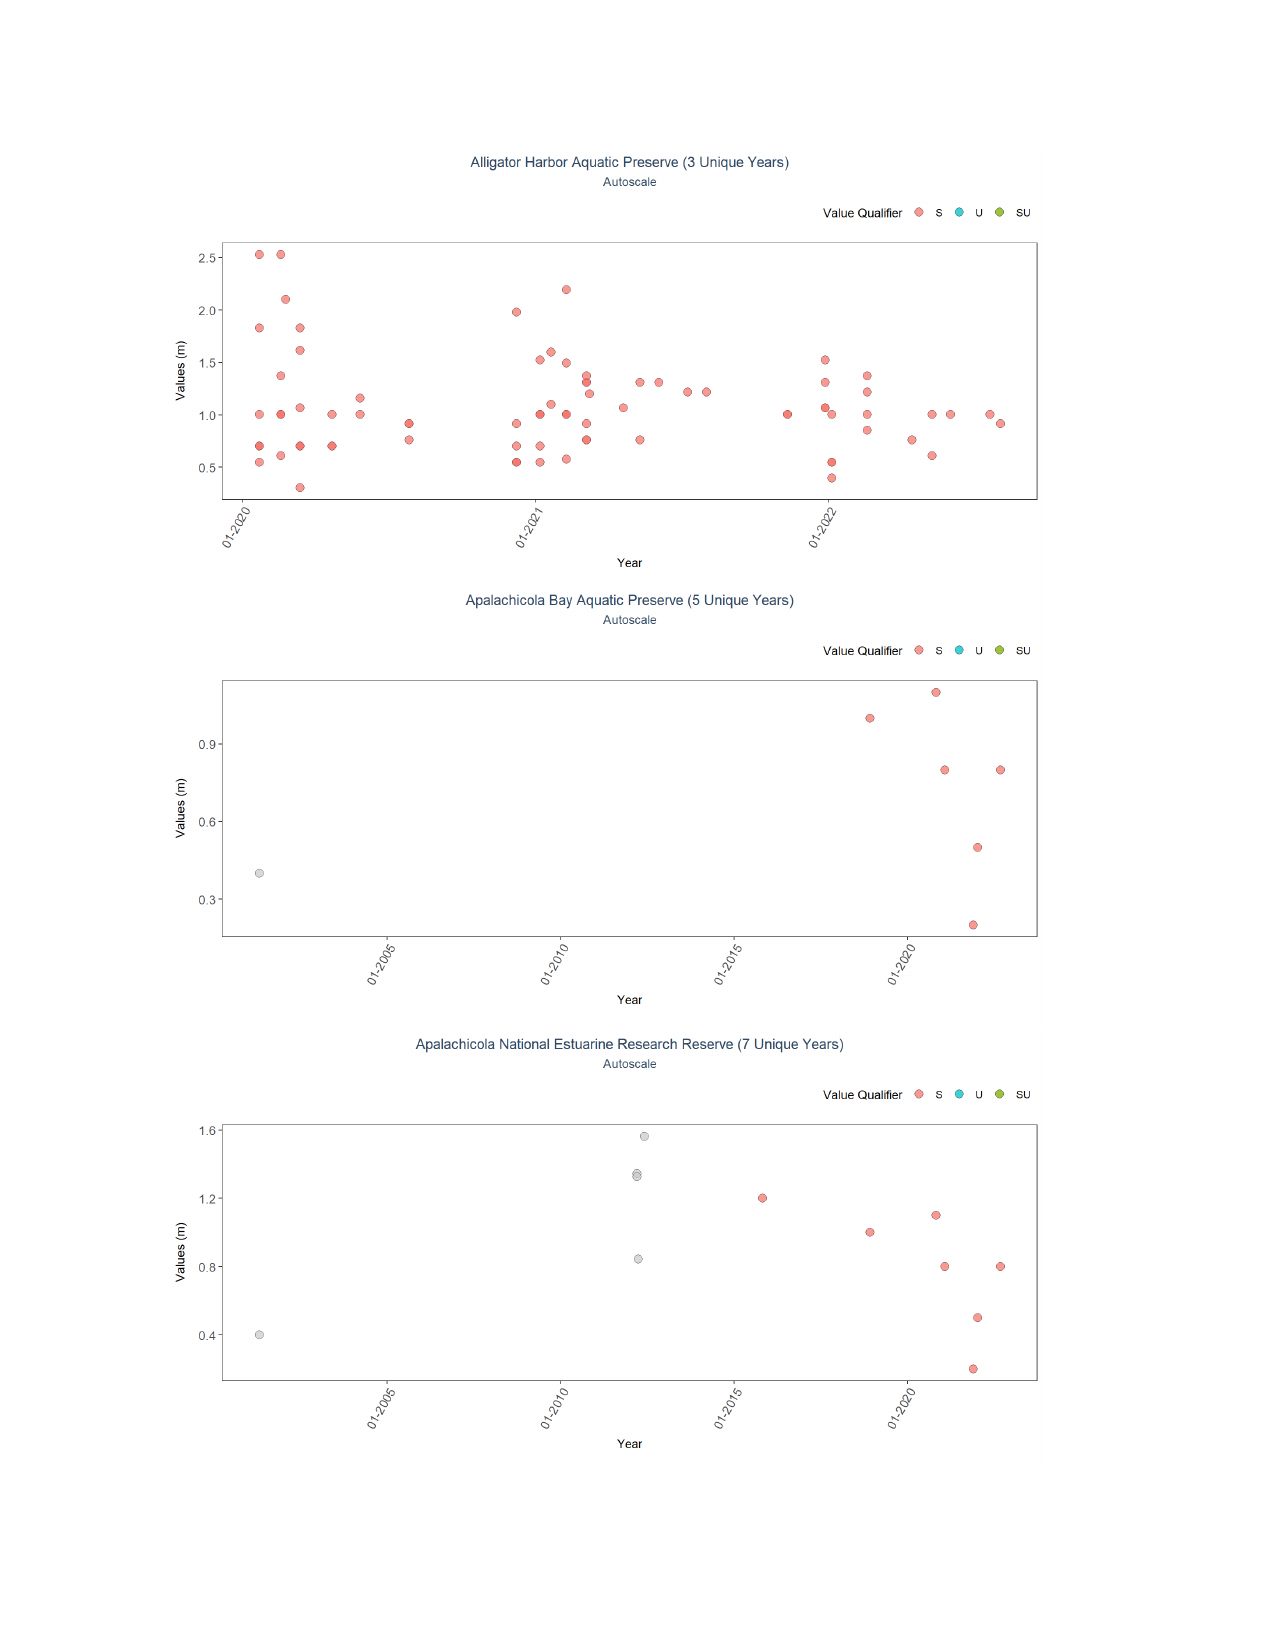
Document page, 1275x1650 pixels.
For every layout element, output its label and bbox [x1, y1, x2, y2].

picture [168, 1031, 1044, 1469]
picture [168, 150, 1044, 1025]
